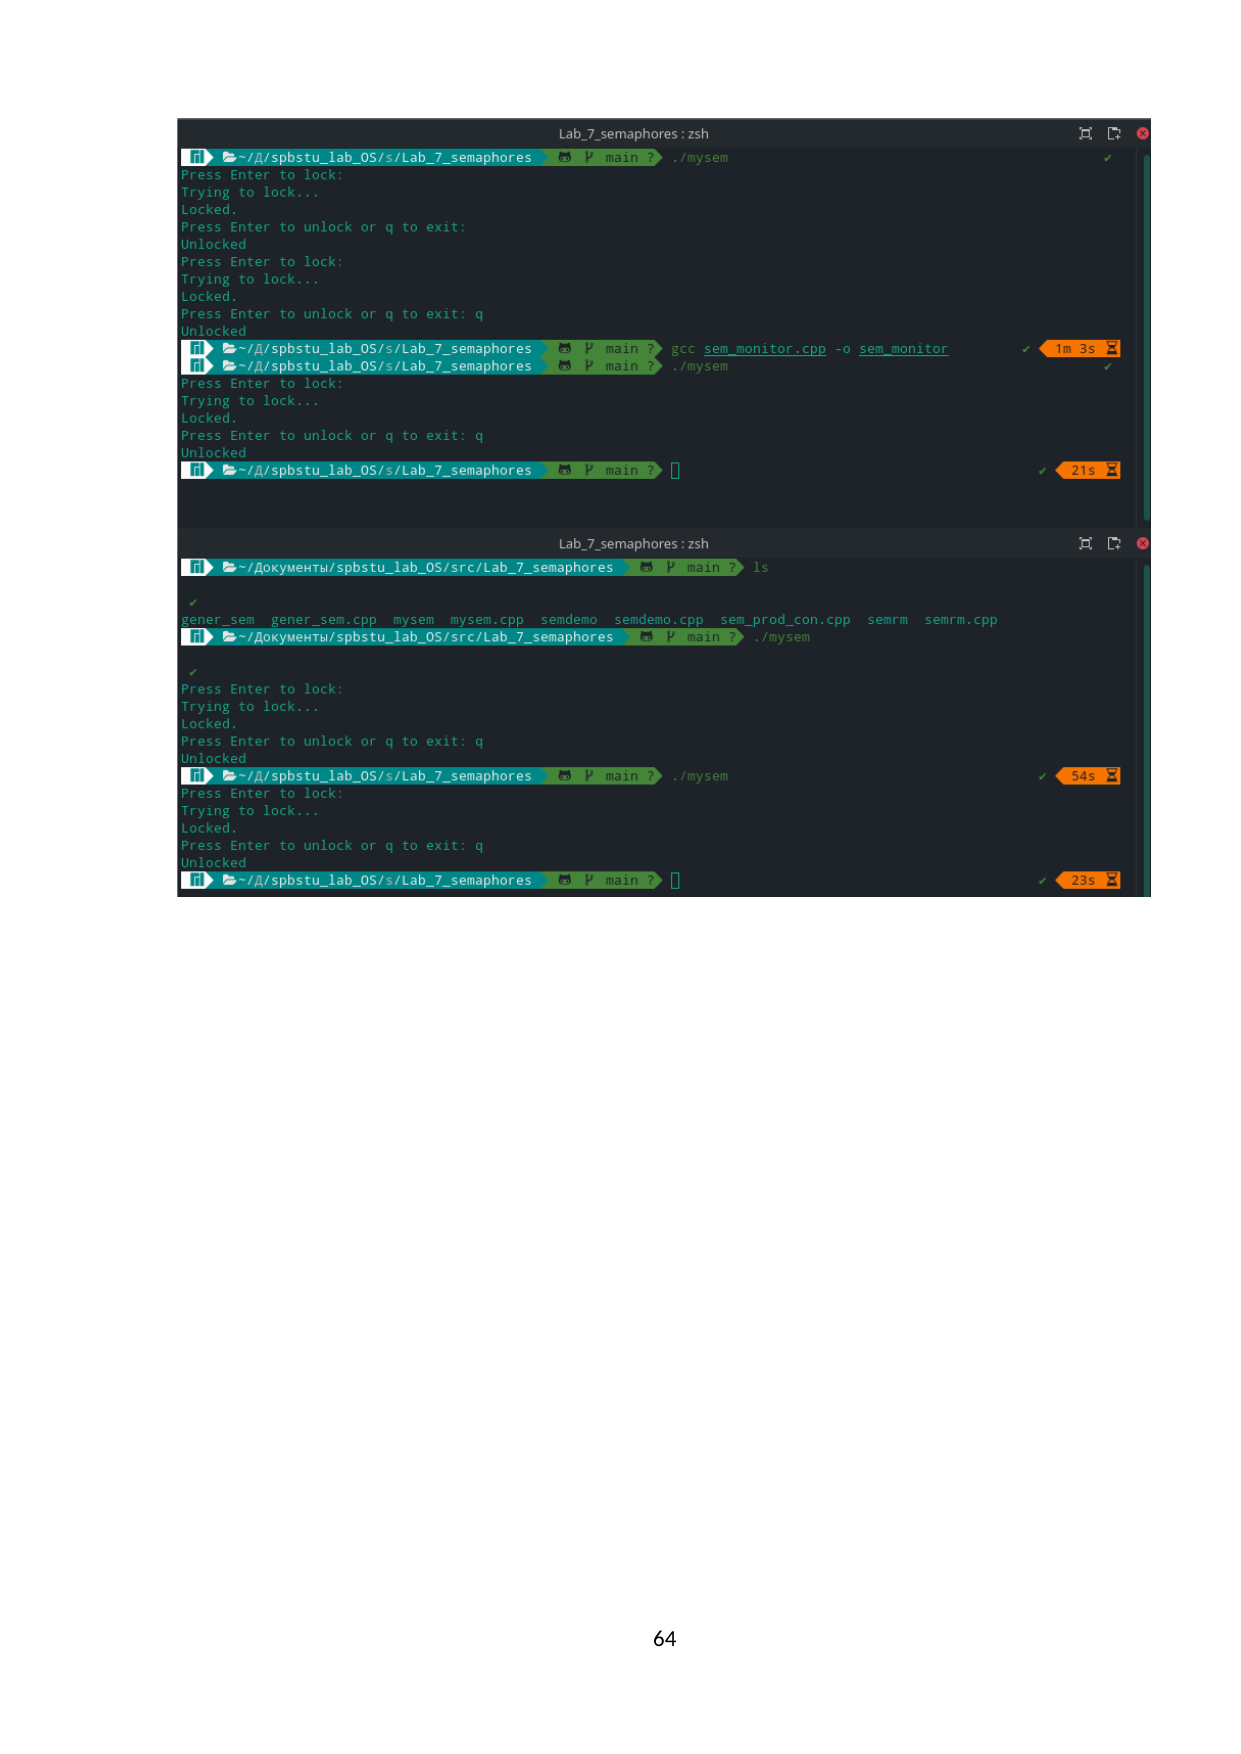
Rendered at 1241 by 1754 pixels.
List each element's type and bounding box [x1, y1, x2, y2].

picture [177, 118, 1151, 897]
